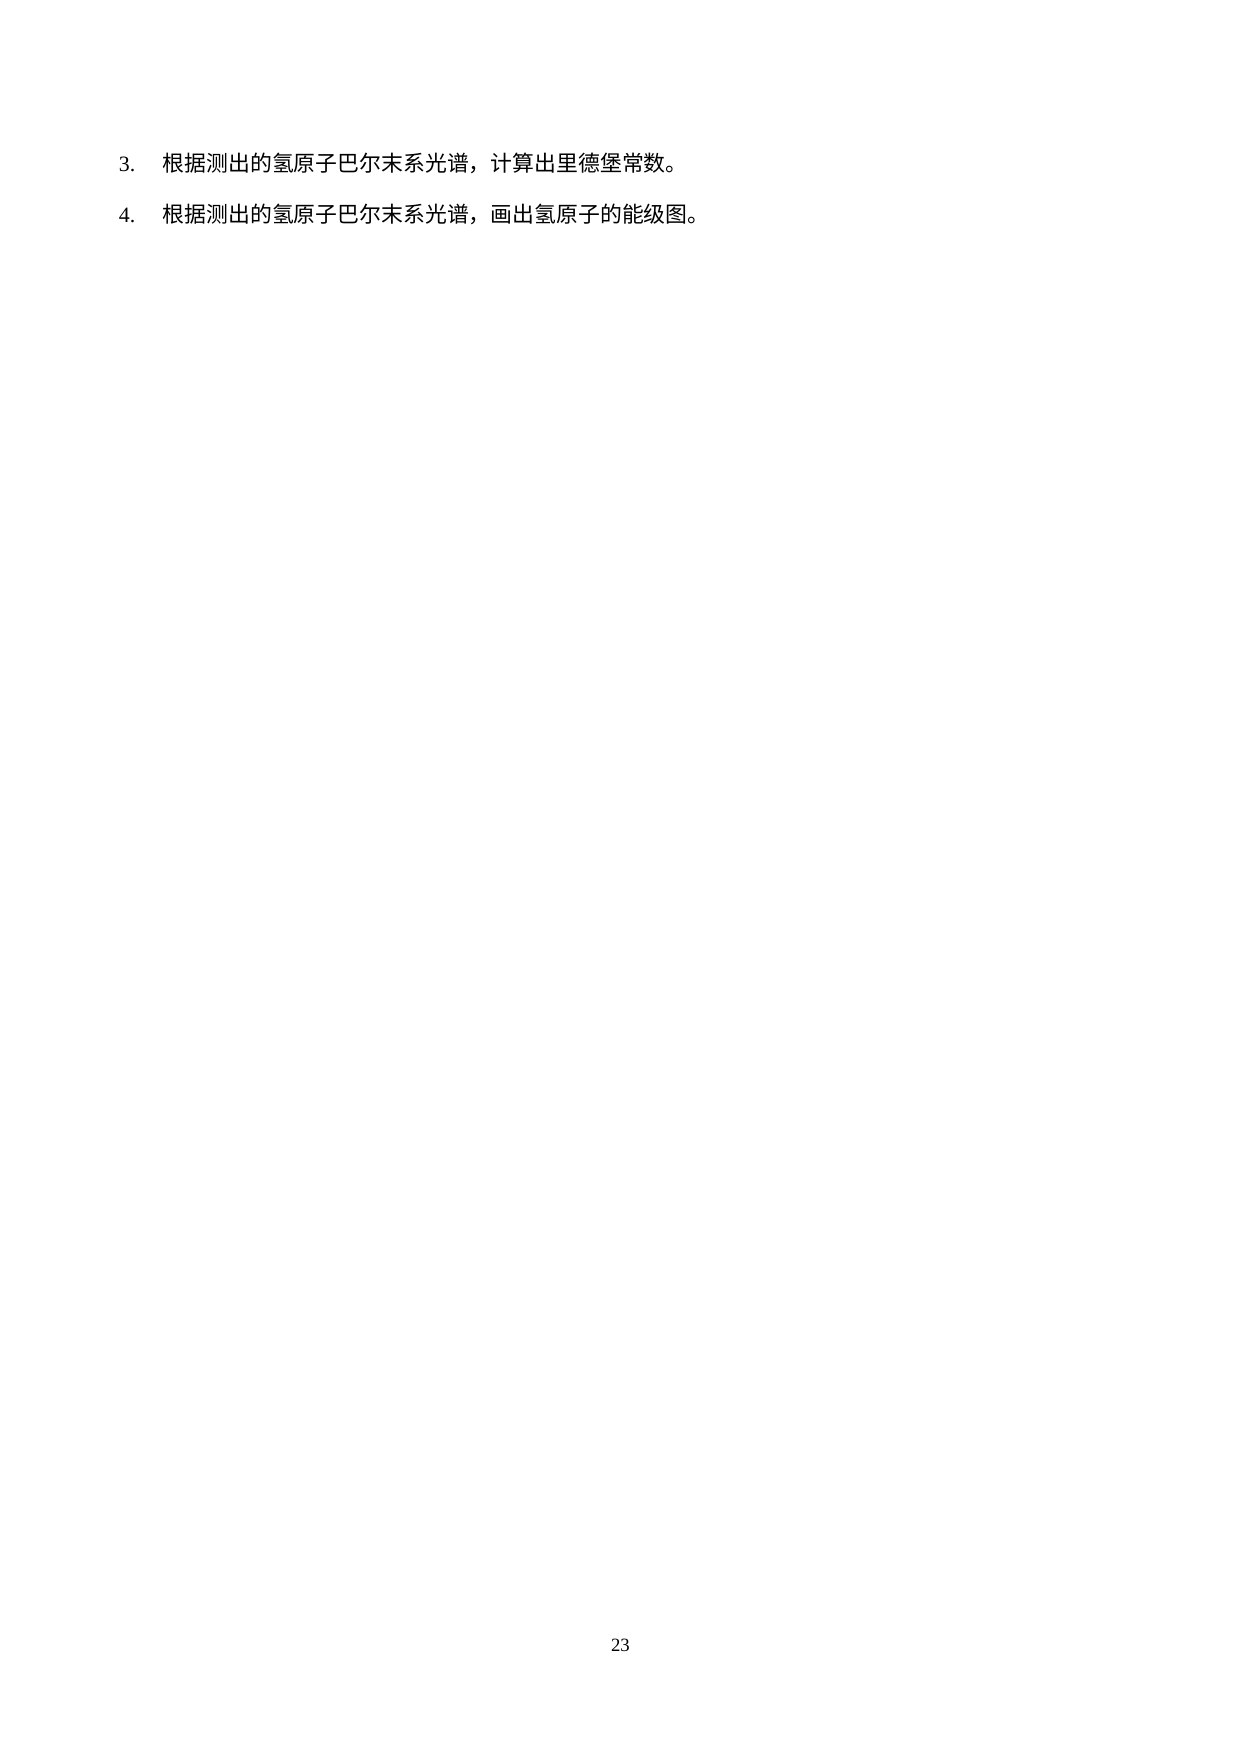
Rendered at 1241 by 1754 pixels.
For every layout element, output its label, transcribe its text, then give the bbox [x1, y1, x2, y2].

list 根据测出的氢原子巴尔末系光谱，画出氢原子的能级图。 [119, 196, 1151, 229]
list 根据测出的氢原子巴尔末系光谱，计算出里德堡常数。 [119, 145, 1151, 178]
